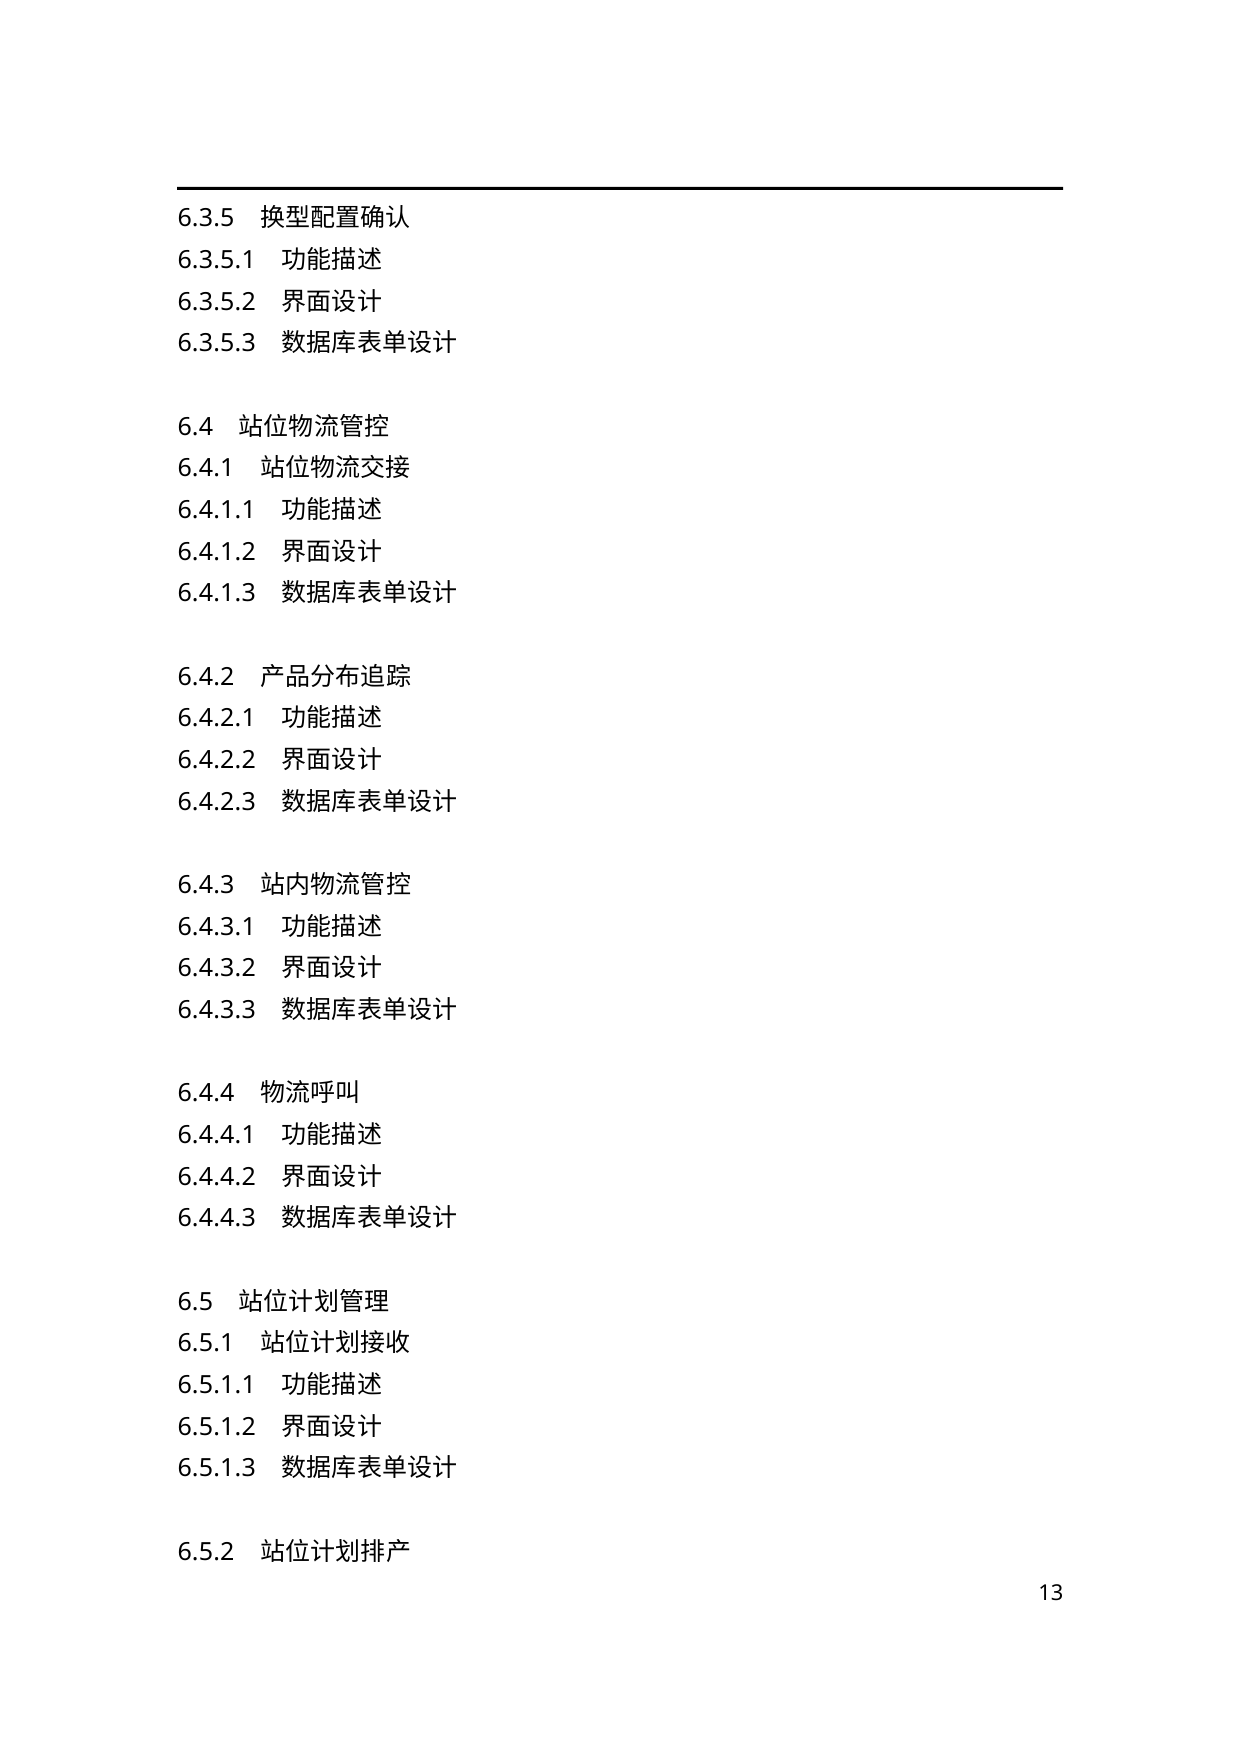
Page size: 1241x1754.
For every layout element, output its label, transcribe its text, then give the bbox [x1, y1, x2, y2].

text 功能描述 [177, 1109, 1063, 1151]
text 站内物流管控 [177, 859, 1063, 901]
text 功能描述 [177, 1359, 1063, 1401]
text 功能描述 [177, 484, 1063, 526]
text 功能描述 [177, 234, 1063, 276]
text 站位计划接收 [177, 1317, 1063, 1359]
text 换型配置确认 [177, 192, 1063, 234]
text 功能描述 [177, 901, 1063, 942]
text 界面设计 [177, 276, 1063, 317]
text 界面设计 [177, 1401, 1063, 1442]
text 物流呼叫 [177, 1067, 1063, 1109]
text 产品分布追踪 [177, 651, 1063, 692]
text 站位物流管控 [177, 401, 1063, 442]
text 界面设计 [177, 942, 1063, 984]
text 站位计划排产 [177, 1526, 1063, 1567]
text 数据库表单设计 [177, 984, 1063, 1026]
text 数据库表单设计 [177, 317, 1063, 359]
text 界面设计 [177, 1151, 1063, 1192]
text 数据库表单设计 [177, 567, 1063, 609]
text 数据库表单设计 [177, 776, 1063, 817]
text 功能描述 [177, 692, 1063, 734]
text 站位计划管理 [177, 1276, 1063, 1317]
text 数据库表单设计 [177, 1192, 1063, 1234]
text 站位物流交接 [177, 442, 1063, 484]
text 界面设计 [177, 734, 1063, 776]
text 界面设计 [177, 526, 1063, 567]
text 数据库表单设计 [177, 1442, 1063, 1484]
